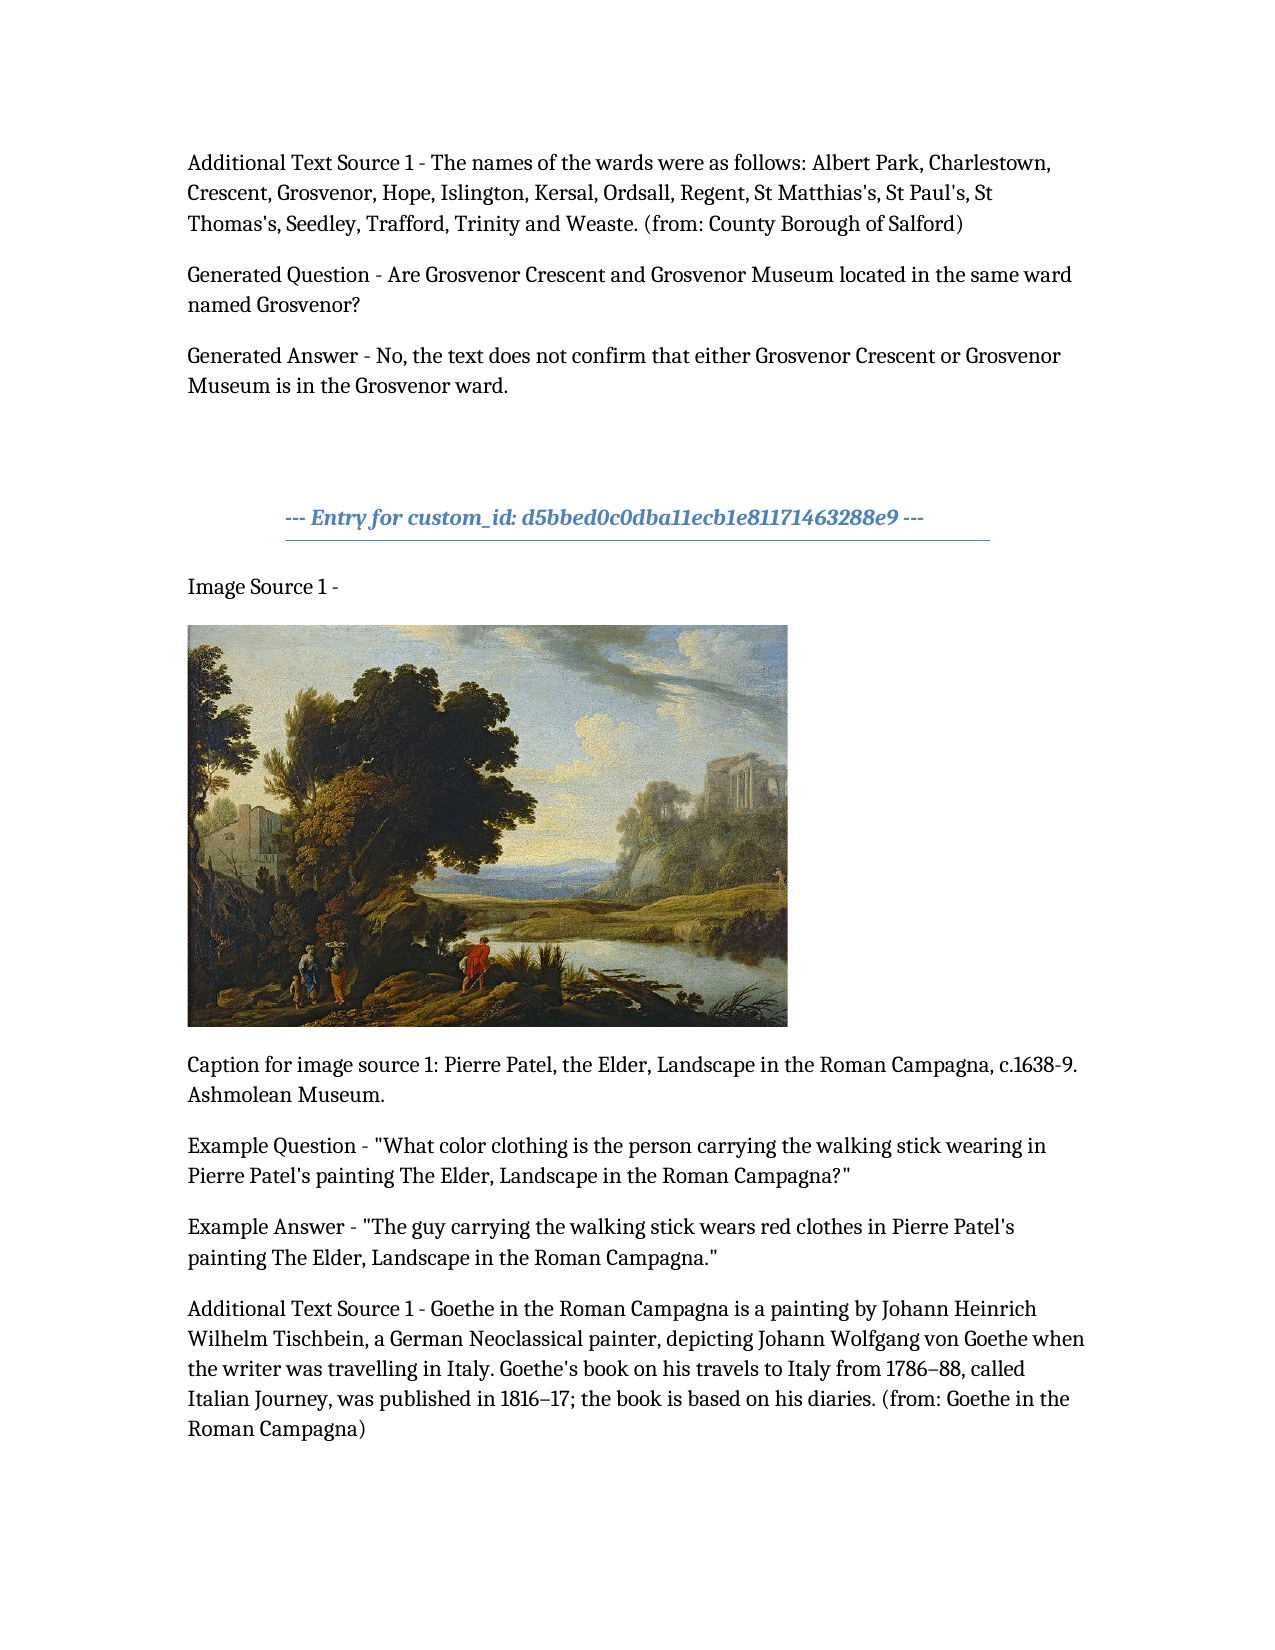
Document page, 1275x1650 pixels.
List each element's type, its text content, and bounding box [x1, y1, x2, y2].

text Generated Answer - No, the text does not confirm that either Grosvenor Crescent or Grosvenor Museum is in the Grosvenor ward. [187, 343, 1087, 399]
text --- Entry for custom_id: d5bbed0c0dba11ecb1e81171463288e9 --- [285, 505, 990, 540]
text Example Question - "What color clothing is the person carrying the walking stick wearing in Pierre Patel's painting The Elder, Landscape in the Roman Campagna?" [187, 1133, 1087, 1189]
text Additional Text Source 1 - Goethe in the Roman Campagna is a painting by Johann Heinrich Wilhelm Tischbein, a German Neoclassical painter, depicting Johann Wolfgang von Goethe when the writer was travelling in Italy. Goethe's book on his travels to Italy from 1786–88, called Italian Journey, was published in 1816–17; the book is based on his diaries. (from: Goethe in the Roman Campagna) [187, 1295, 1087, 1443]
text Additional Text Source 1 - The names of the wards were as follows: Albert Park, Charlestown, Crescent, Grosvenor, Hope, Islington, Kersal, Ordsall, Regent, St Matthias's, St Paul's, St Thomas's, Seedley, Trafford, Trinity and Weaste. (from: County Borough of Salford) [187, 150, 1087, 237]
text Example Answer - "The guy carrying the walking stick wears red clothes in Pierre Patel's painting The Elder, Landscape in the Roman Campagna." [187, 1214, 1087, 1271]
text Image Source 1 - [187, 574, 1087, 600]
text Caption for image source 1: Pierre Patel, the Elder, Landscape in the Roman Campagna, c.1638-9. Ashmolean Museum. [187, 1052, 1087, 1108]
picture [187, 625, 788, 1027]
text Generated Question - Are Grosvenor Crescent and Grosvenor Museum located in the same ward named Grosvenor? [187, 261, 1087, 318]
